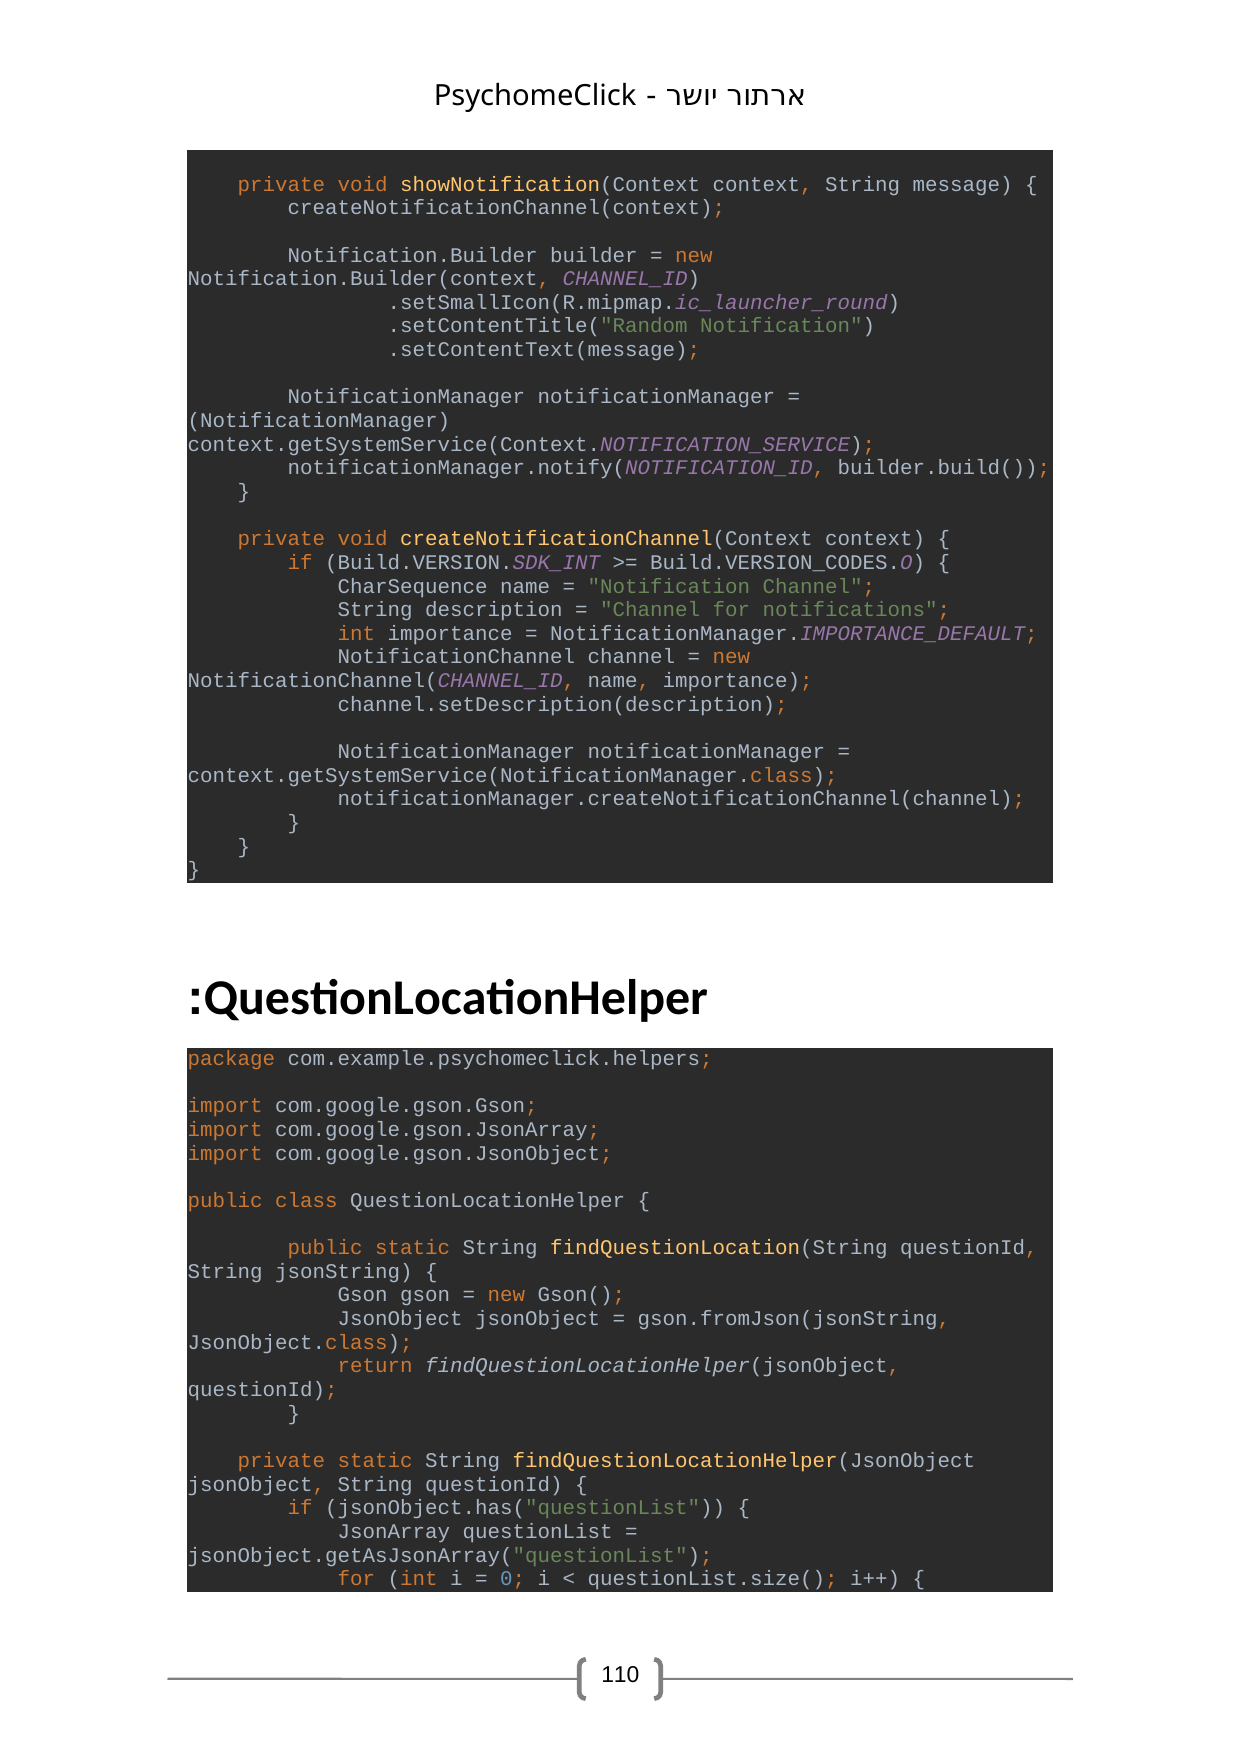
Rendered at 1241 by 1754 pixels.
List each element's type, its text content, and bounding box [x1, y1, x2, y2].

text QuestionLocationHelper: [187, 966, 1053, 1027]
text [187, 150, 1053, 883]
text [187, 1048, 1053, 1592]
